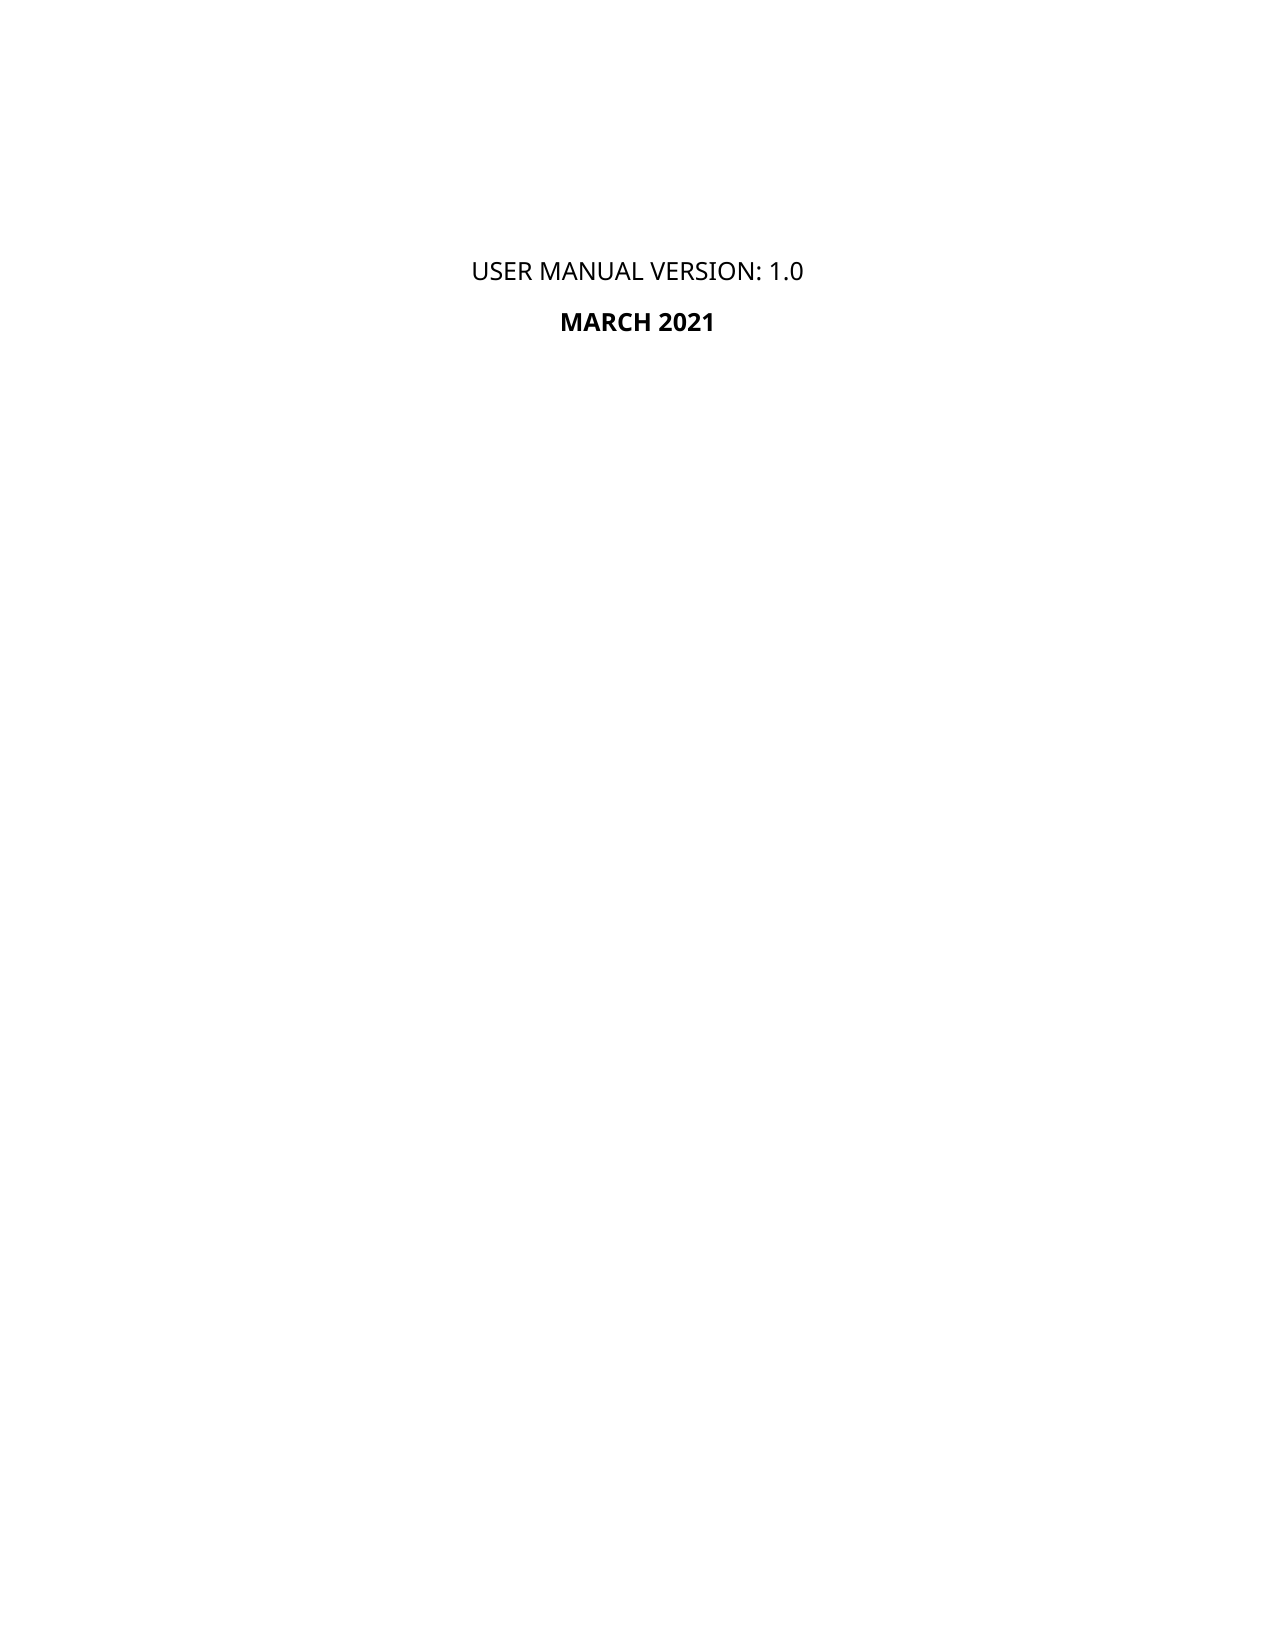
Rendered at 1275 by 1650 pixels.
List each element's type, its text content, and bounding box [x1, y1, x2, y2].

text USER MANUAL VERSION: 1.0 [150, 253, 1125, 287]
text MARCH 2021 [150, 305, 1125, 339]
